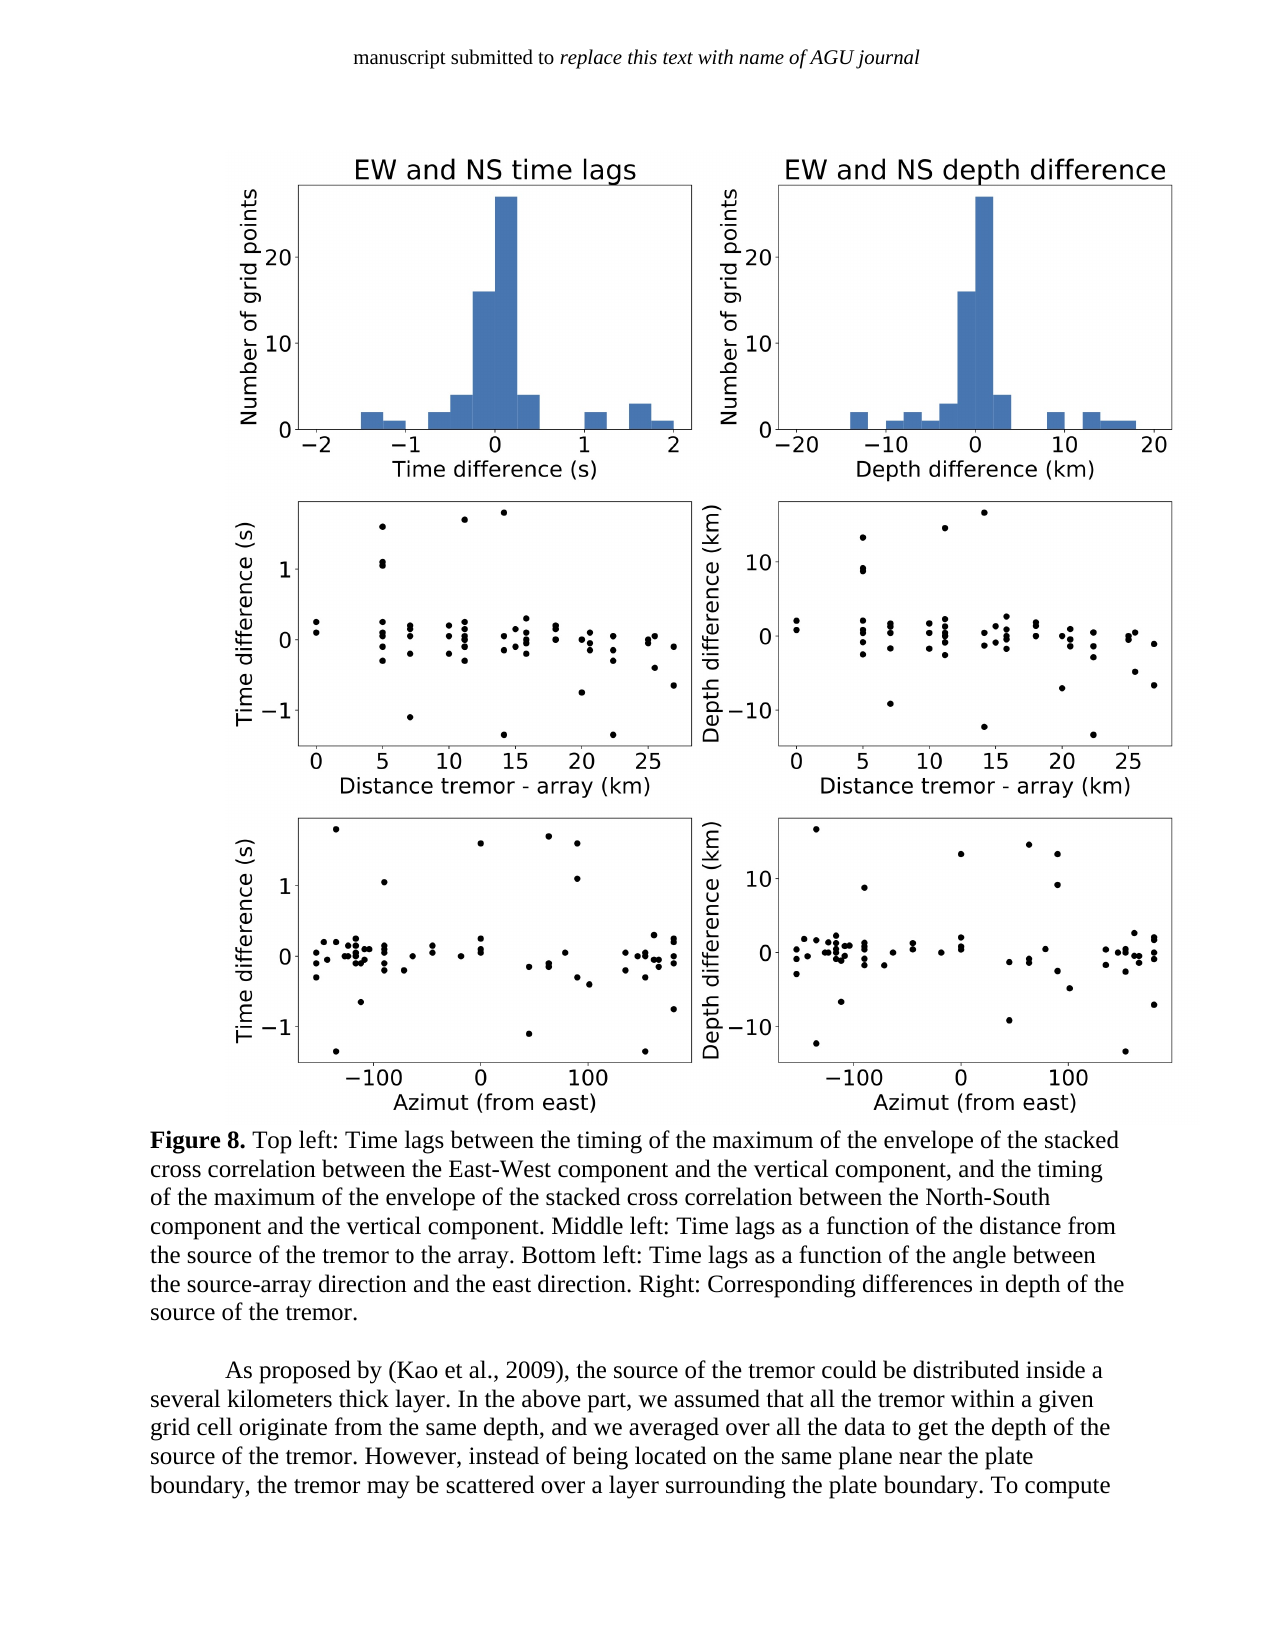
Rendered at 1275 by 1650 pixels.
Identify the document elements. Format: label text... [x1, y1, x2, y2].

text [150, 1355, 1125, 1499]
picture [225, 150, 1200, 1125]
text Figure 8. Top left: Time lags between the timing of the maximum of the envelope of the stacked cross correlation between the East-West component and the vertical component, and the timing of the maximum of the envelope of the stacked cross correlation between the North-South component and the vertical component. Middle left: Time lags as a function of the distance from the source of the tremor to the array. Bottom left: Time lags as a function of the angle between the source-array direction and the east direction. Right: Corresponding differences in depth of the source of the tremor. [150, 1125, 1125, 1326]
